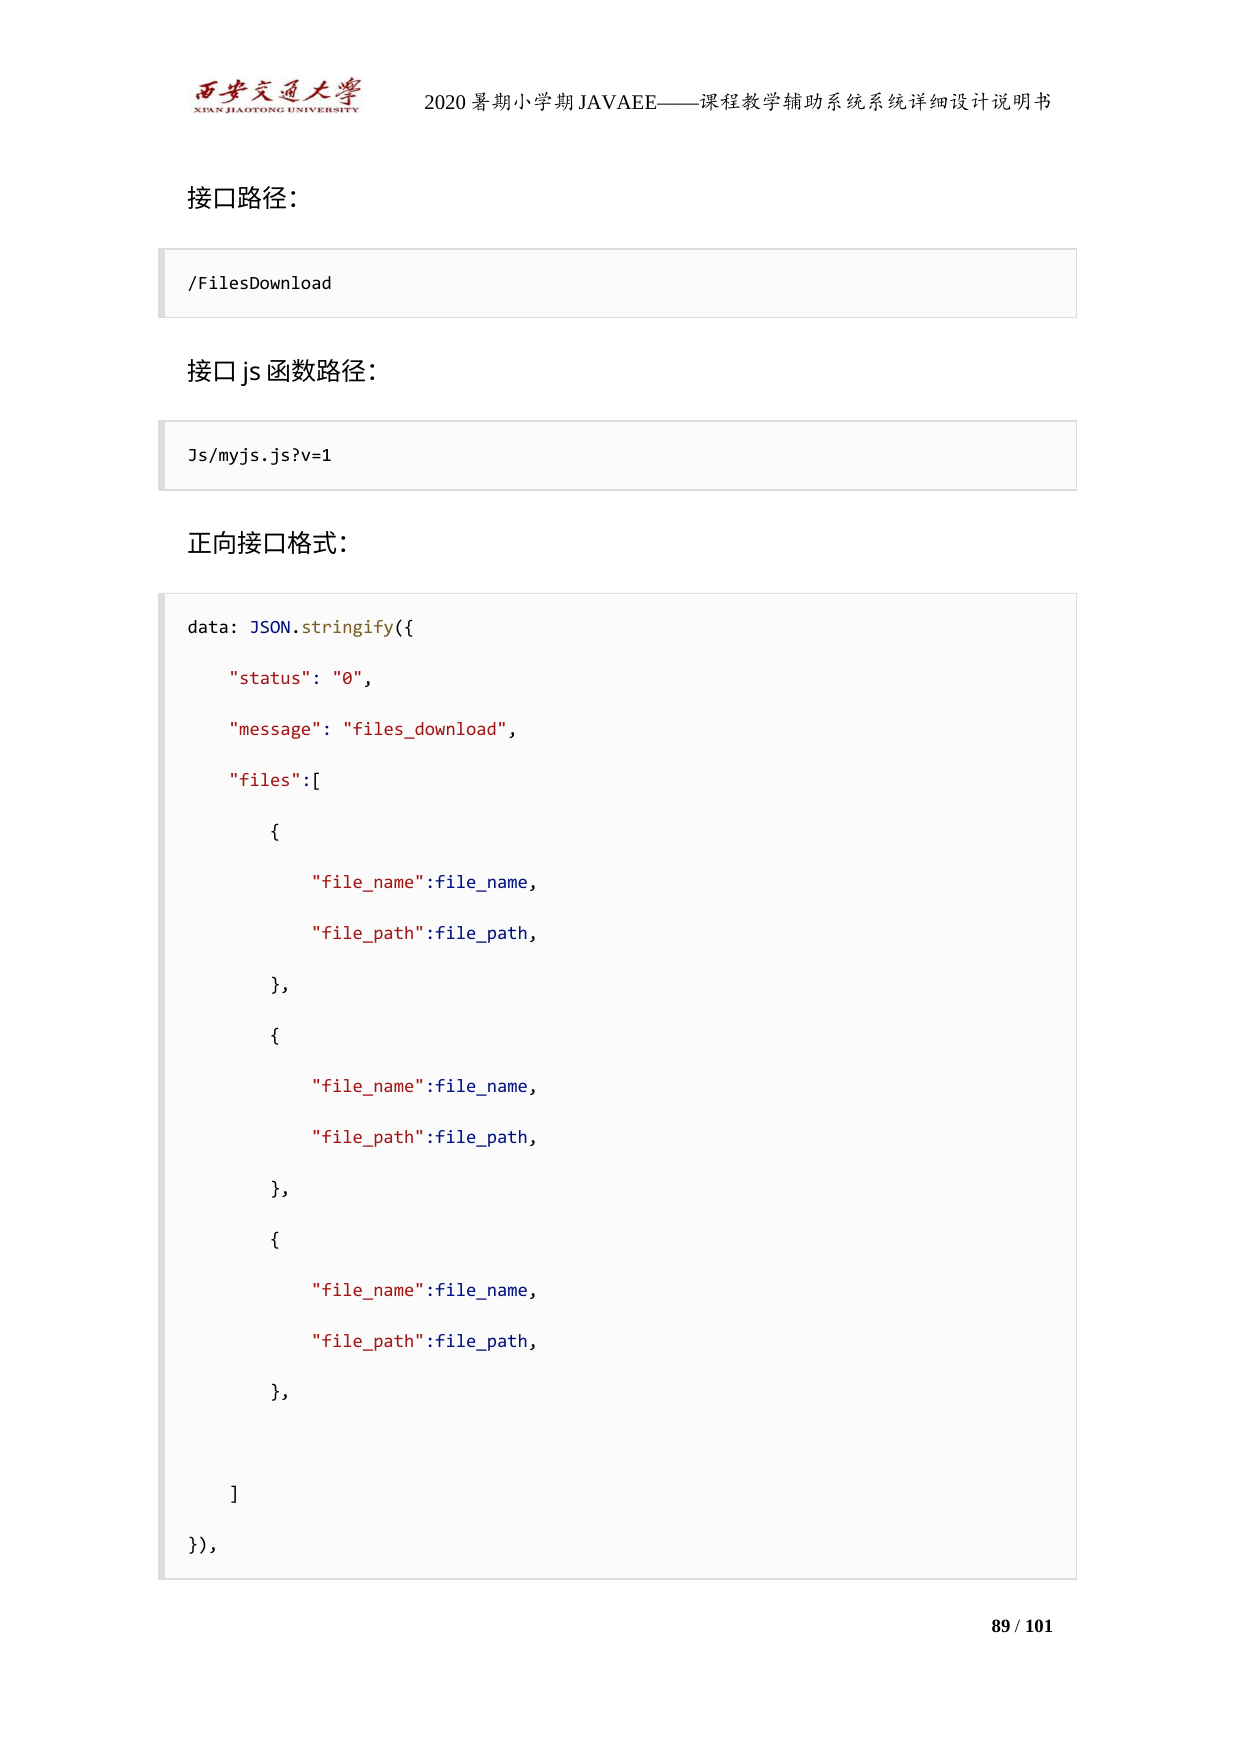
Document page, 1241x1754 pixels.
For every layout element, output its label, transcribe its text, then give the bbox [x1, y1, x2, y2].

text 正向接口格式： [187, 508, 1053, 576]
text "files":[ [165, 745, 1076, 796]
text /FilesDownload [165, 250, 1076, 317]
text }, [165, 949, 1076, 1000]
text Js/myjs.js?v=1 [165, 422, 1076, 489]
text ] [165, 1458, 1076, 1509]
text 接口路径： [187, 163, 1053, 231]
text "message": "files_download", [165, 694, 1076, 745]
text }, [165, 1357, 1076, 1407]
text "file_path":file_path, [165, 1102, 1076, 1153]
text "file_name":file_name, [165, 847, 1076, 898]
text data: JSON.stringify({ [165, 594, 1076, 643]
text "file_path":file_path, [165, 898, 1076, 949]
text }, [165, 1153, 1076, 1204]
text { [165, 1000, 1076, 1051]
text 接口js函数路径： [187, 335, 1053, 403]
text "file_name":file_name, [165, 1051, 1076, 1102]
picture [189, 77, 364, 114]
text "file_path":file_path, [165, 1306, 1076, 1357]
text "file_name":file_name, [165, 1255, 1076, 1306]
text { [165, 1204, 1076, 1255]
text "status": "0", [165, 643, 1076, 694]
text { [165, 796, 1076, 847]
text }), [165, 1509, 1076, 1578]
